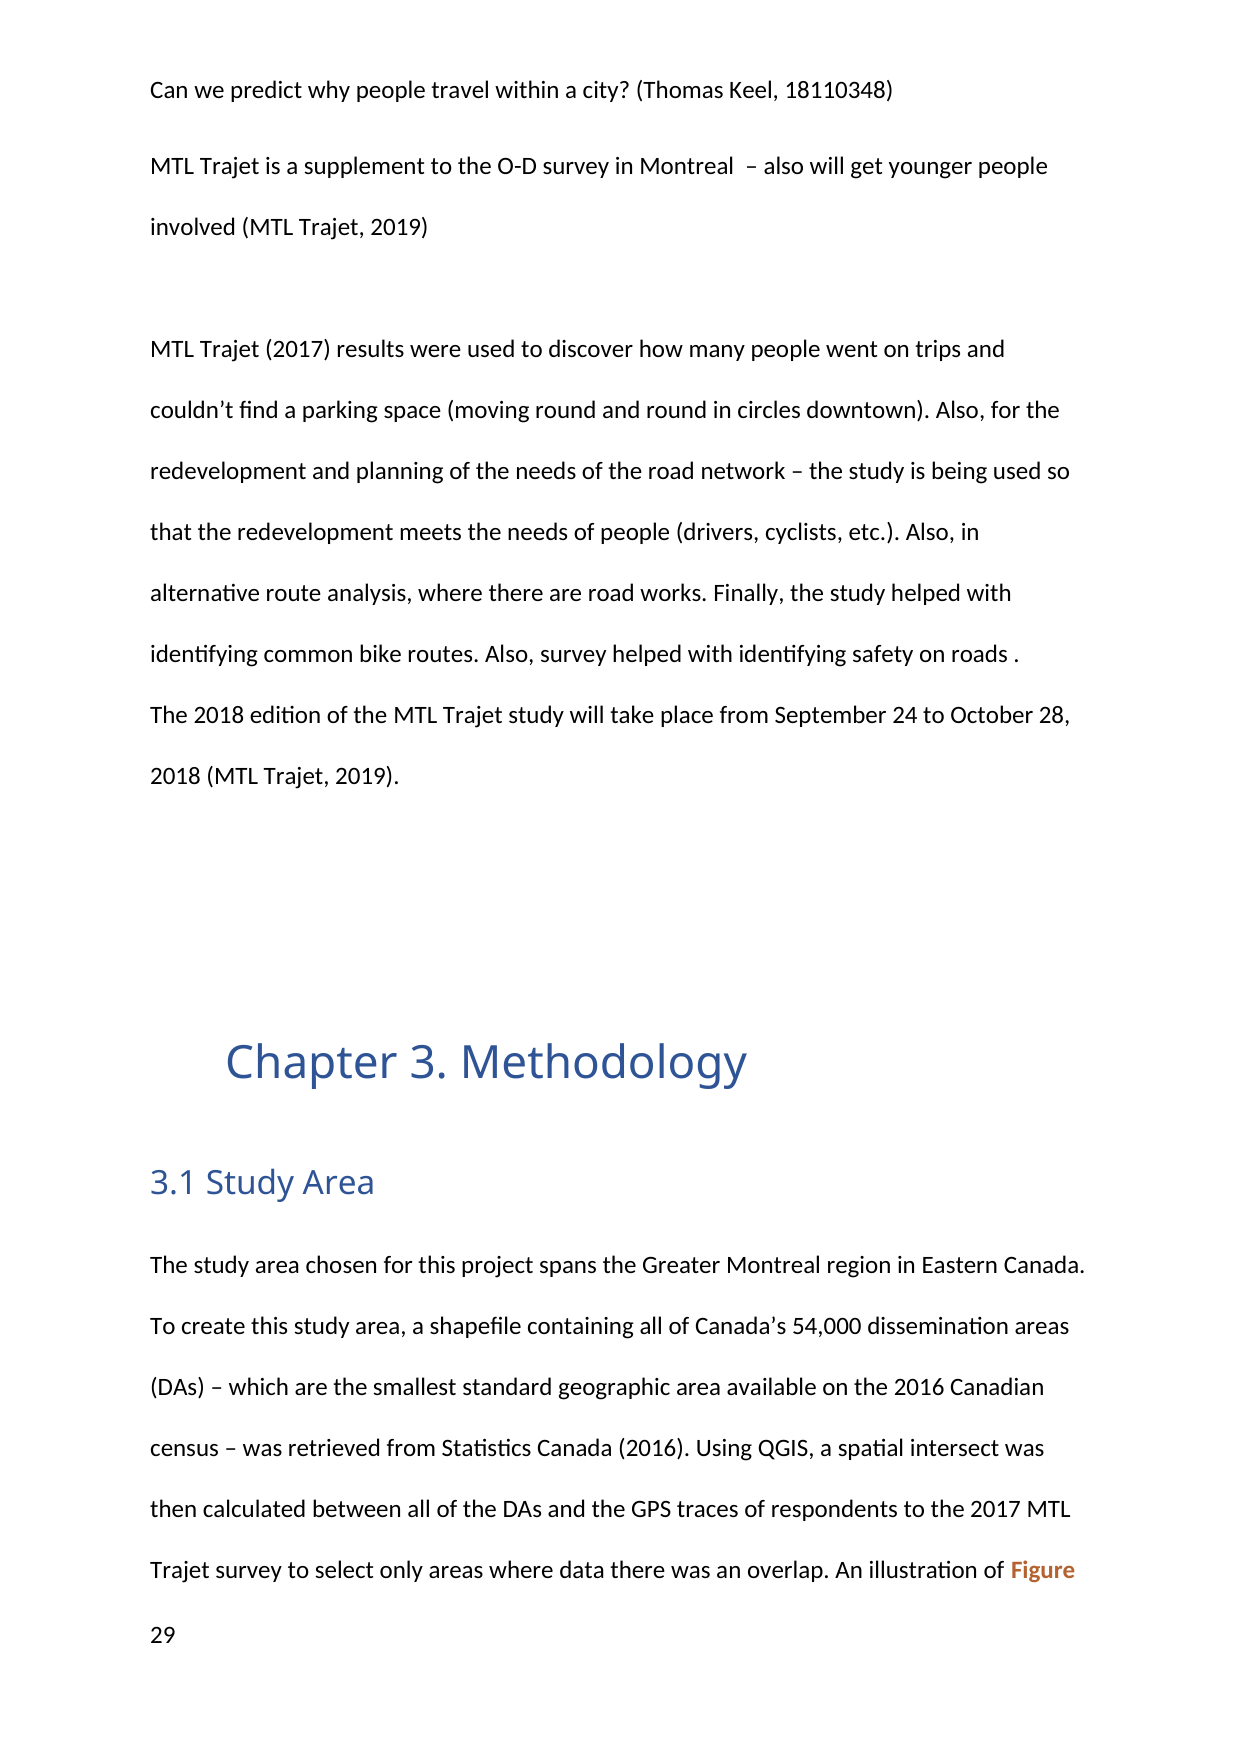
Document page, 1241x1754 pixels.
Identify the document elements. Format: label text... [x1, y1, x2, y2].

subtitle Chapter 3. Methodology [150, 1029, 1090, 1092]
text MTL Trajet (2017) results were used to discover how many people went on trips and couldn’t find a parking space (moving round and round in circles downtown). Also, for the redevelopment and planning of the needs of the road network – the study is being used so that the redevelopment meets the needs of people (drivers, cyclists, etc.). Also, in alternative route analysis, where there are road works. Finally, the study helped with identifying common bike routes. Also, survey helped with identifying safety on roads . [150, 333, 1090, 669]
text MTL Trajet is a supplement to the O-D survey in Montreal – also will get younger people involved (MTL Trajet, 2019) [150, 150, 1090, 242]
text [150, 1249, 1090, 1585]
text The 2018 edition of the MTL Trajet study will take place from September 24 to October 28, 2018 (MTL Trajet, 2019). [150, 699, 1090, 791]
subtitle 3.1 Study Area [150, 1158, 1090, 1204]
